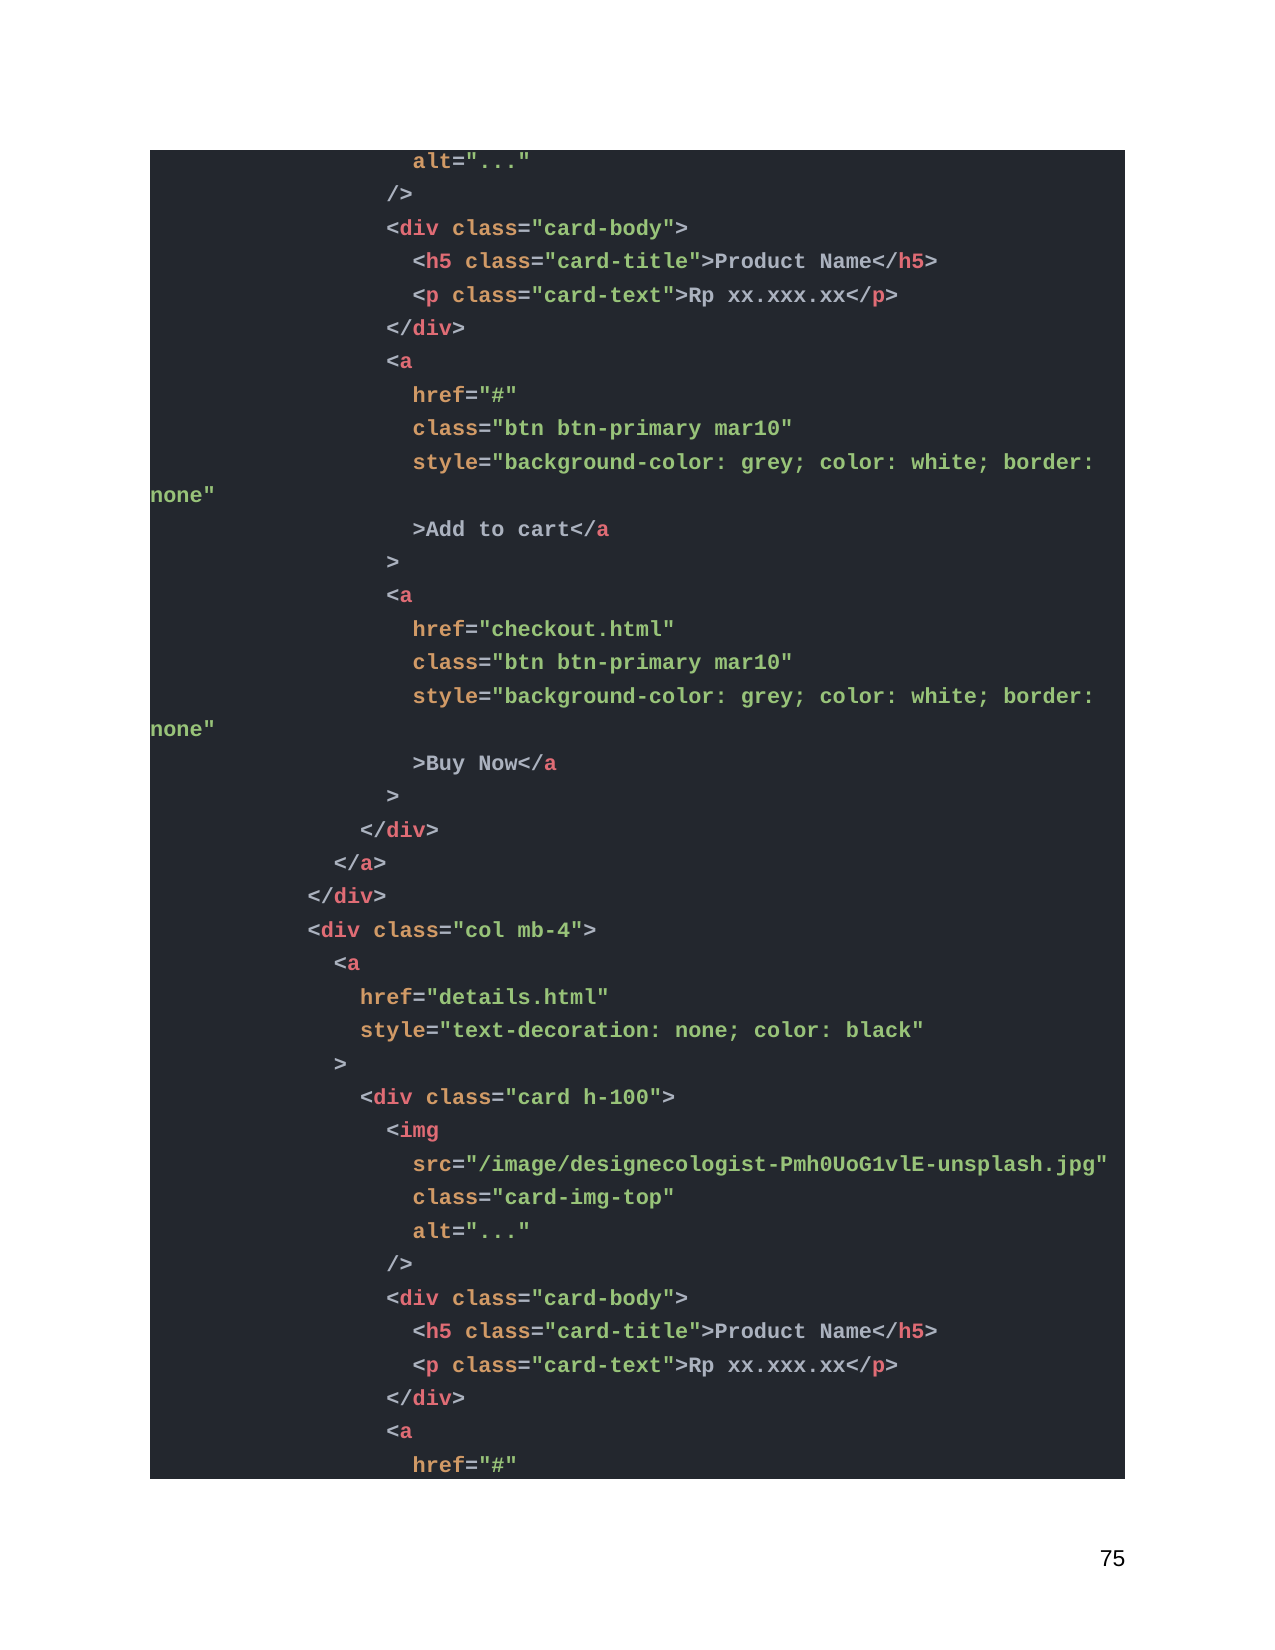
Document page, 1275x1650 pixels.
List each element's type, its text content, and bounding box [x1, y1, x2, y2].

text class="card-img-top" [150, 1187, 1125, 1211]
text /> [150, 183, 1125, 208]
text <a [150, 351, 1125, 375]
text class="btn btn-primary mar10" [150, 652, 1125, 676]
text </a> [150, 852, 1125, 877]
text <a [150, 952, 1125, 977]
text > [150, 1053, 1125, 1078]
text class="btn btn-primary mar10" [150, 417, 1125, 442]
text </div> [150, 1387, 1125, 1412]
text href="#" [150, 384, 1125, 409]
text <div class="card-body"> [150, 217, 1125, 242]
text style="text-decoration: none; color: black" [150, 1019, 1125, 1044]
text href="checkout.html" [150, 618, 1125, 643]
text alt="..." [150, 150, 1125, 175]
text </div> [150, 819, 1125, 843]
text > [150, 551, 1125, 576]
text style="background-color: grey; color: white; border: none" [150, 685, 1125, 743]
text >Buy Now</a [150, 752, 1125, 777]
text src="/image/designecologist-Pmh0UoG1vlE-unsplash.jpg" [150, 1153, 1125, 1178]
text >Add to cart</a [150, 518, 1125, 543]
text /> [150, 1253, 1125, 1278]
text href="#" [150, 1454, 1125, 1479]
text <a [150, 585, 1125, 609]
text <h5 class="card-title">Product Name</h5> [150, 250, 1125, 275]
text <p class="card-text">Rp xx.xxx.xx</p> [150, 284, 1125, 308]
text <div class="card h-100"> [150, 1086, 1125, 1111]
text style="background-color: grey; color: white; border: none" [150, 451, 1125, 509]
text </div> [150, 886, 1125, 910]
text > [150, 785, 1125, 810]
text href="details.html" [150, 986, 1125, 1011]
text alt="..." [150, 1220, 1125, 1245]
text <p class="card-text">Rp xx.xxx.xx</p> [150, 1354, 1125, 1378]
text <a [150, 1421, 1125, 1445]
text <div class="col mb-4"> [150, 919, 1125, 944]
text <h5 class="card-title">Product Name</h5> [150, 1320, 1125, 1345]
text <div class="card-body"> [150, 1287, 1125, 1312]
text </div> [150, 317, 1125, 342]
text <img [150, 1120, 1125, 1144]
